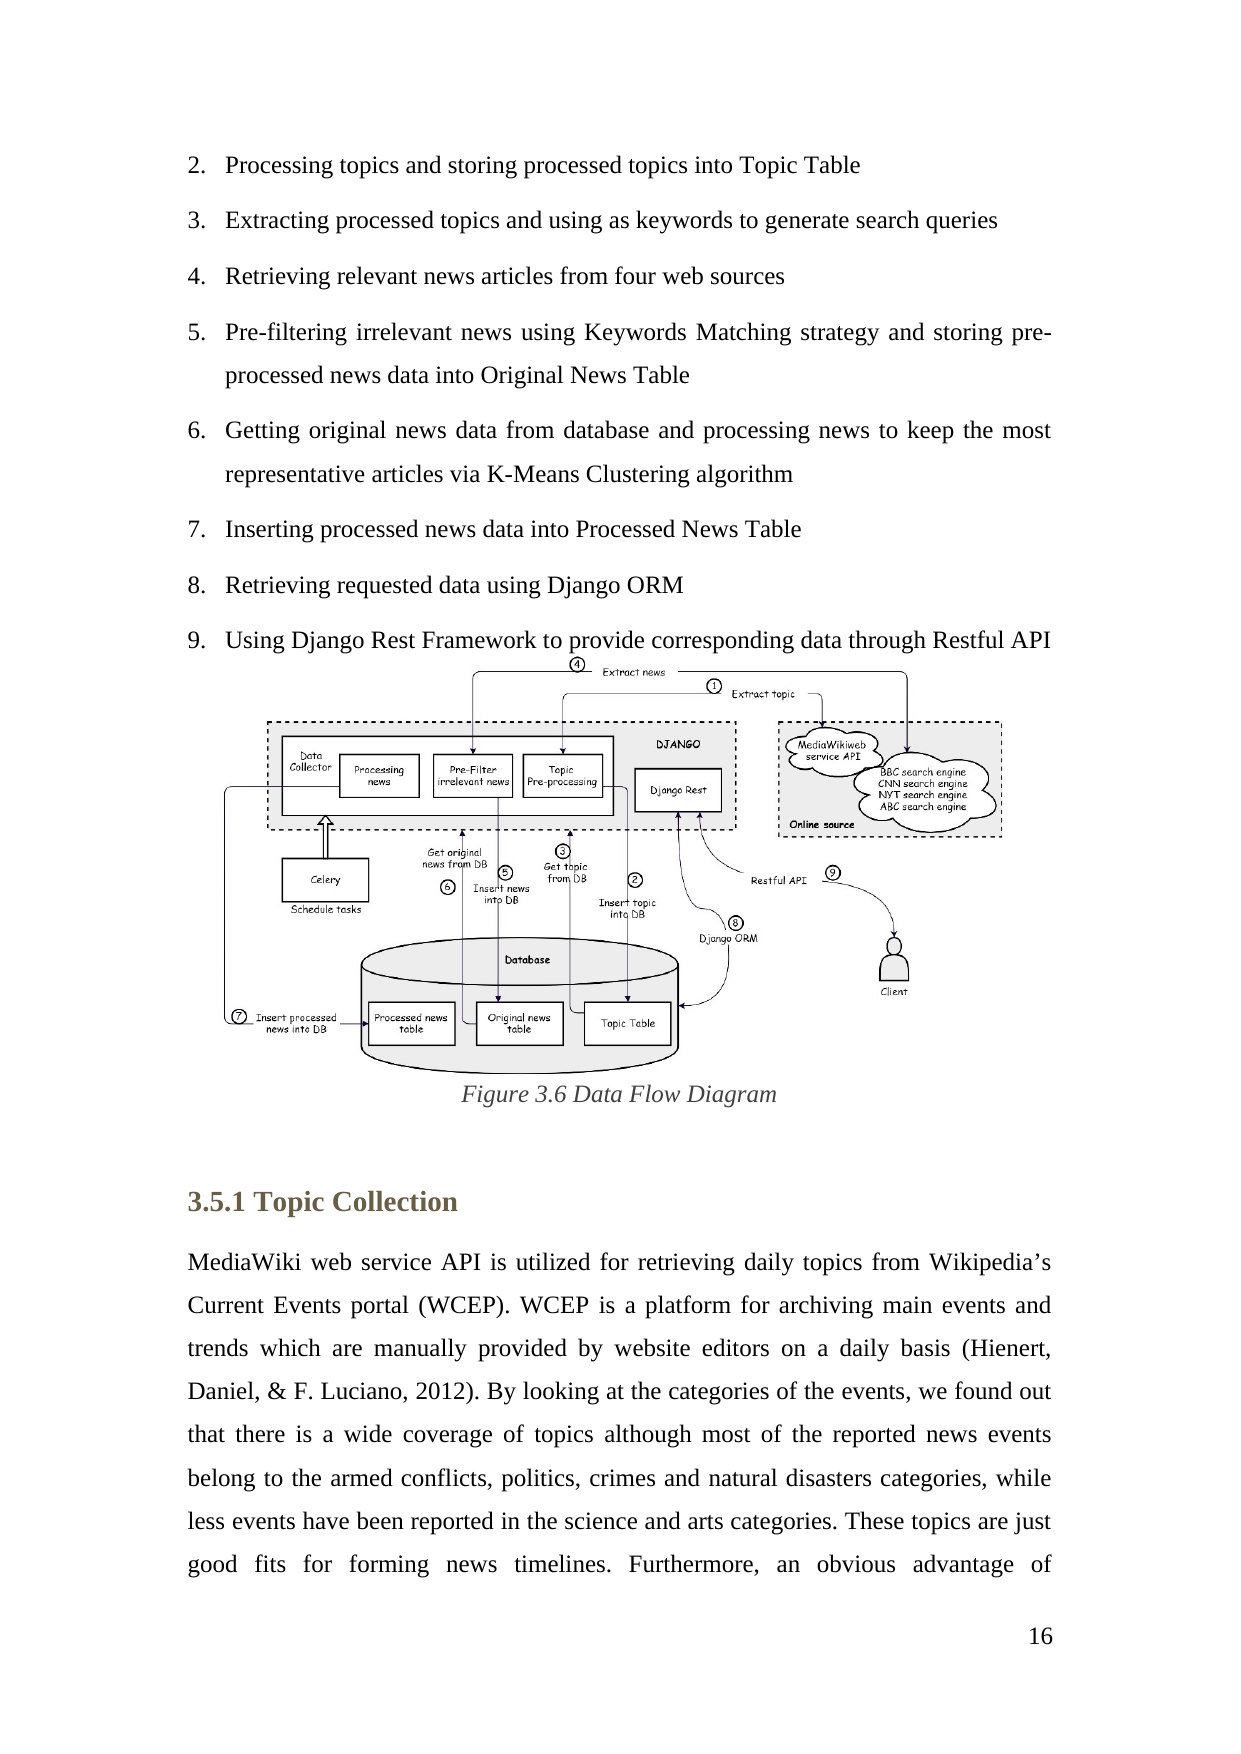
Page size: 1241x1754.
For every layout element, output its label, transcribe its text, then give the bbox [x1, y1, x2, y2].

text Figure 3.6 Data Flow Diagram [277, 1079, 963, 1108]
list Using Django Rest Framework to provide corresponding data through Restful API [187, 626, 1053, 654]
list Retrieving relevant news articles from four web sources [187, 261, 1053, 290]
list Processing topics and storing processed topics into Topic Table [187, 150, 1053, 179]
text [187, 1247, 1053, 1578]
picture [219, 656, 1003, 1074]
list Getting original news data from database and processing news to keep the most representative articles via K-Means Clustering algorithm [187, 416, 1053, 487]
text 3.5.1 Topic Collection [187, 1184, 1053, 1218]
list Inserting processed news data into Processed News Table [187, 514, 1053, 543]
list Extracting processed topics and using as keywords to generate search queries [187, 206, 1053, 234]
list Retrieving requested data using Django ORM [187, 570, 1053, 599]
list Pre-filtering irrelevant news using Keywords Matching strategy and storing pre-processed news data into Original News Table [187, 317, 1053, 389]
